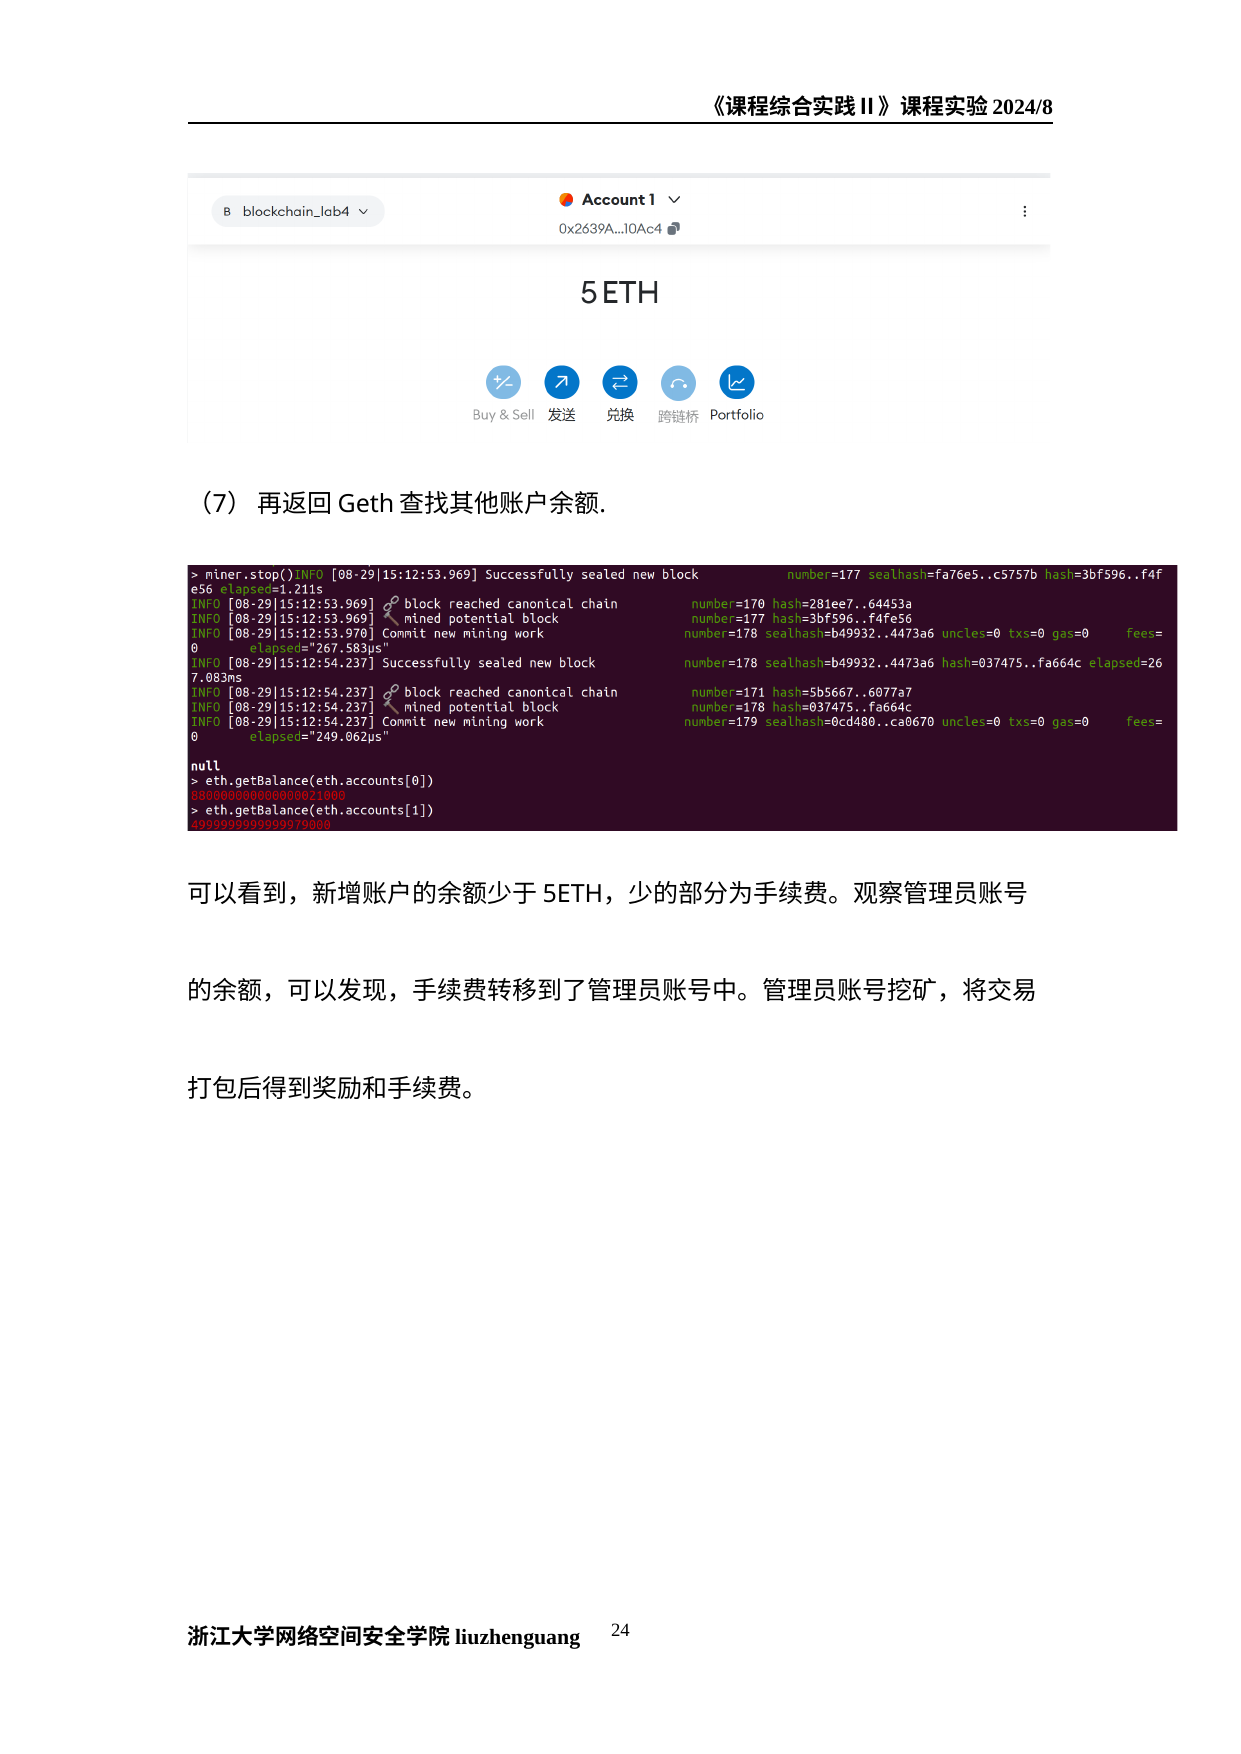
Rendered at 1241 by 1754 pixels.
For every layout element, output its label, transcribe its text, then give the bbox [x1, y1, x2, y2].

picture [187, 173, 1051, 443]
list 可以看到，新增账户的余额少于5ETH，少的部分为手续费。观察管理员账号的余额，可以发现，手续费转移到了管理员账号中。管理员账号挖矿，将交易打包后得到奖励和手续费。 [187, 859, 1053, 1119]
picture [187, 565, 1178, 831]
list 再返回Geth查找其他账户余额. [187, 469, 1053, 534]
